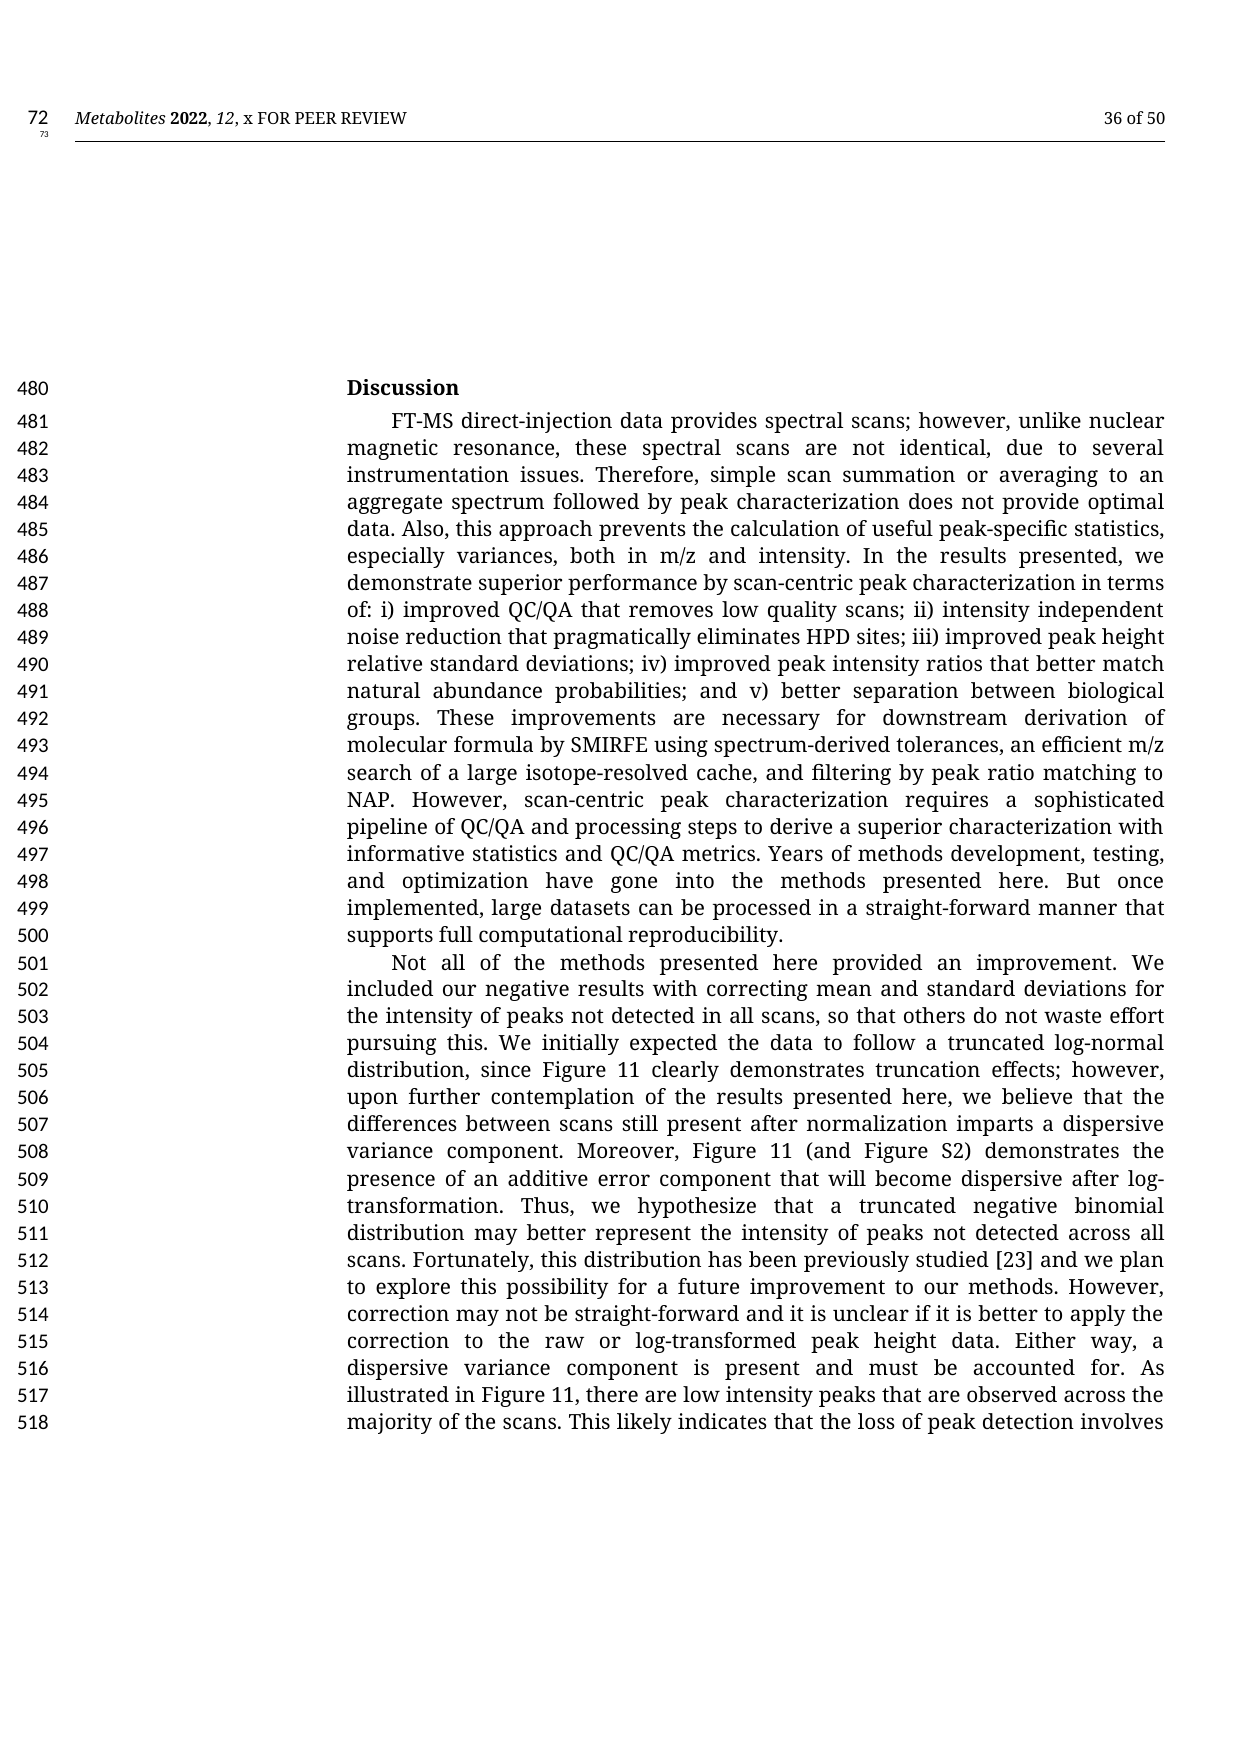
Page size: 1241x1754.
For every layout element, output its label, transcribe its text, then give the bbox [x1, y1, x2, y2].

subtitle Discussion [347, 374, 1165, 401]
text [347, 948, 1165, 1436]
text FT-MS direct-injection data provides spectral scans; however, unlike nuclear magnetic resonance, these spectral scans are not identical, due to several instrumentation issues. Therefore, simple scan summation or averaging to an aggregate spectrum followed by peak characterization does not provide optimal data. Also, this approach prevents the calculation of useful peak-specific statistics, especially variances, both in m/z and intensity. In the results presented, we demonstrate superior performance by scan-centric peak characterization in terms of: i) improved QC/QA that removes low quality scans; ii) intensity independent noise reduction that pragmatically eliminates HPD sites; iii) improved peak height relative standard deviations; iv) improved peak intensity ratios that better match natural abundance probabilities; and v) better separation between biological groups. These improvements are necessary for downstream derivation of molecular formula by SMIRFE using spectrum-derived tolerances, an efficient m/z search of a large isotope-resolved cache, and filtering by peak ratio matching to NAP. However, scan-centric peak characterization requires a sophisticated pipeline of QC/QA and processing steps to derive a superior characterization with informative statistics and QC/QA metrics. Years of methods development, testing, and optimization have gone into the methods presented here. But once implemented, large datasets can be processed in a straight-forward manner that supports full computational reproducibility. [347, 407, 1165, 948]
